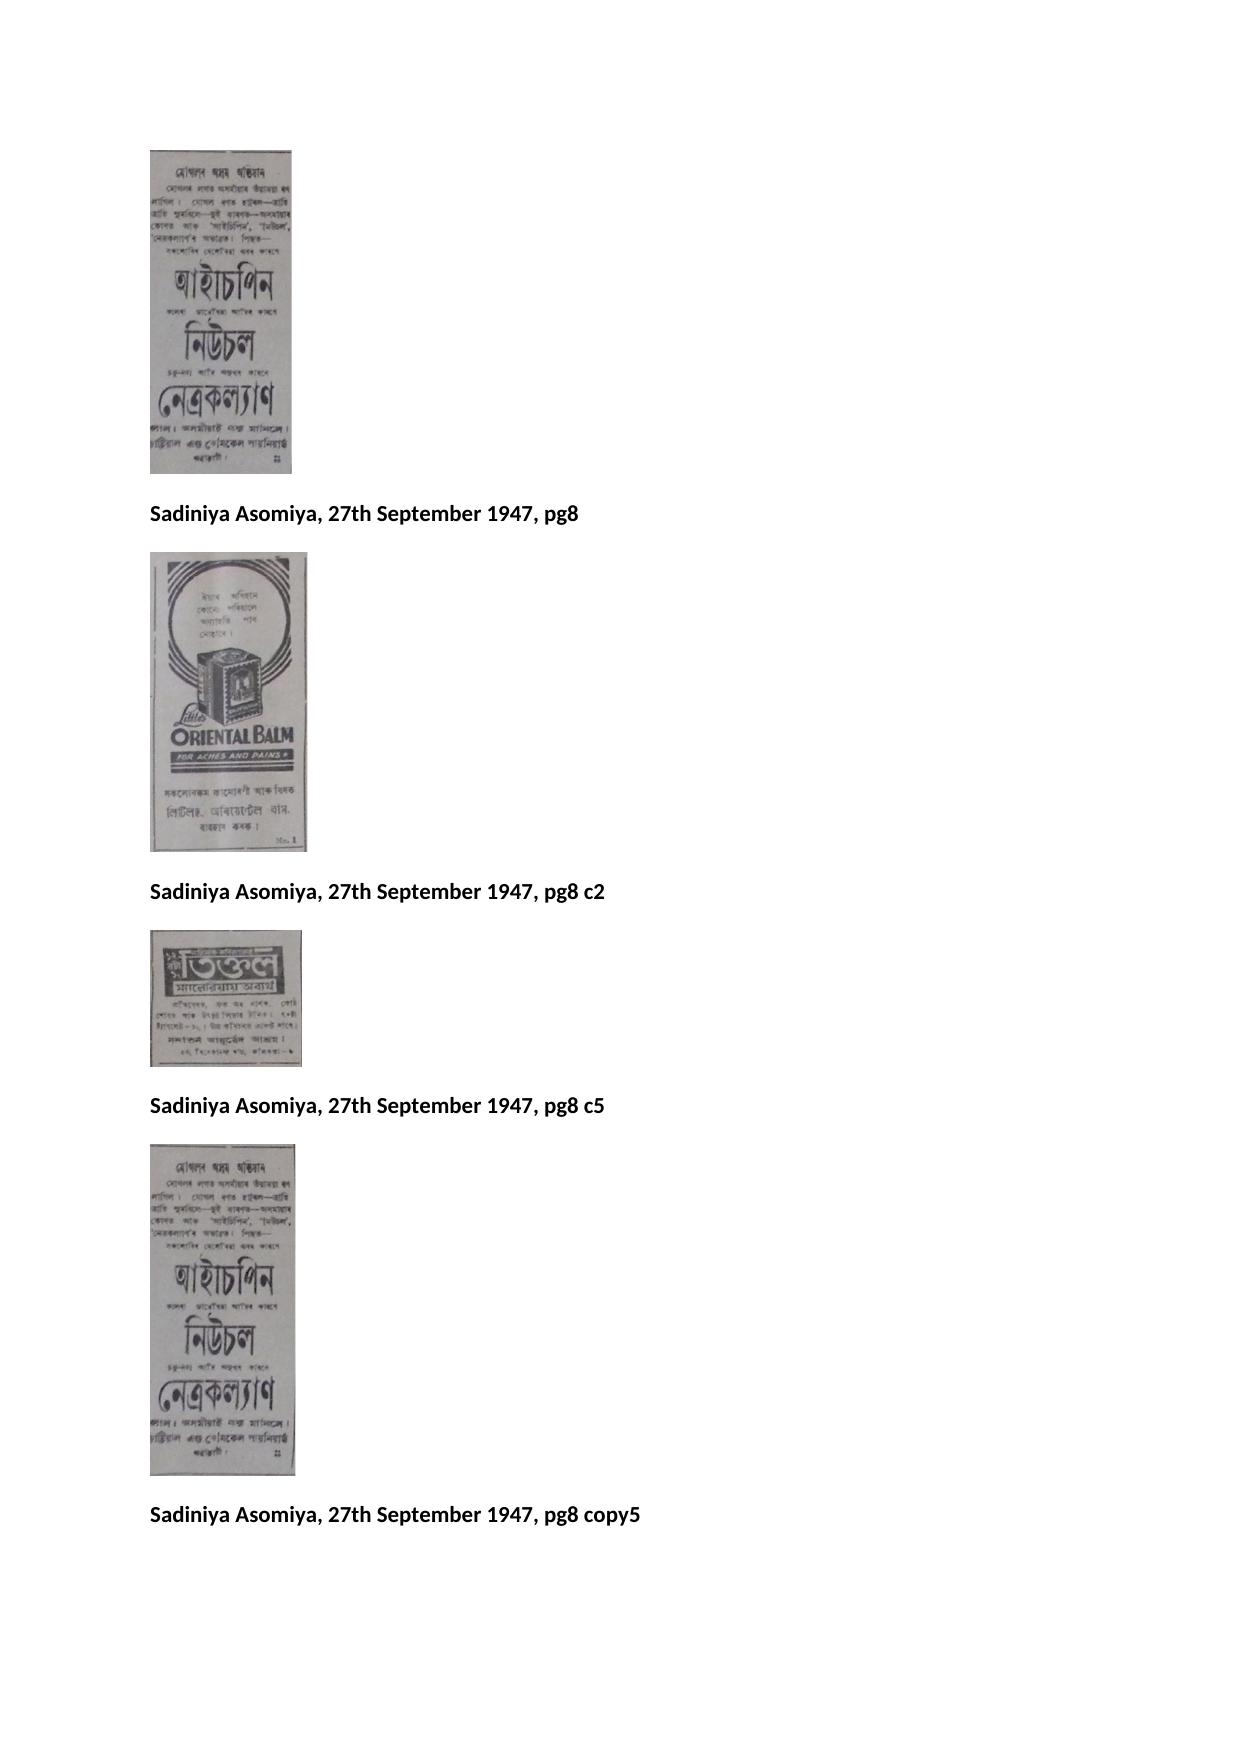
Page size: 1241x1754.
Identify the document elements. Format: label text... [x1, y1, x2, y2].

picture [150, 150, 292, 474]
text Sadiniya Asomiya, 27th September 1947, pg8 c5 [150, 1091, 1090, 1119]
picture [150, 1144, 296, 1476]
picture [150, 930, 302, 1067]
text Sadiniya Asomiya, 27th September 1947, pg8 copy5 [150, 1500, 1090, 1528]
text Sadiniya Asomiya, 27th September 1947, pg8 c2 [150, 877, 1090, 905]
text Sadiniya Asomiya, 27th September 1947, pg8 [150, 499, 1090, 527]
picture [150, 552, 308, 852]
